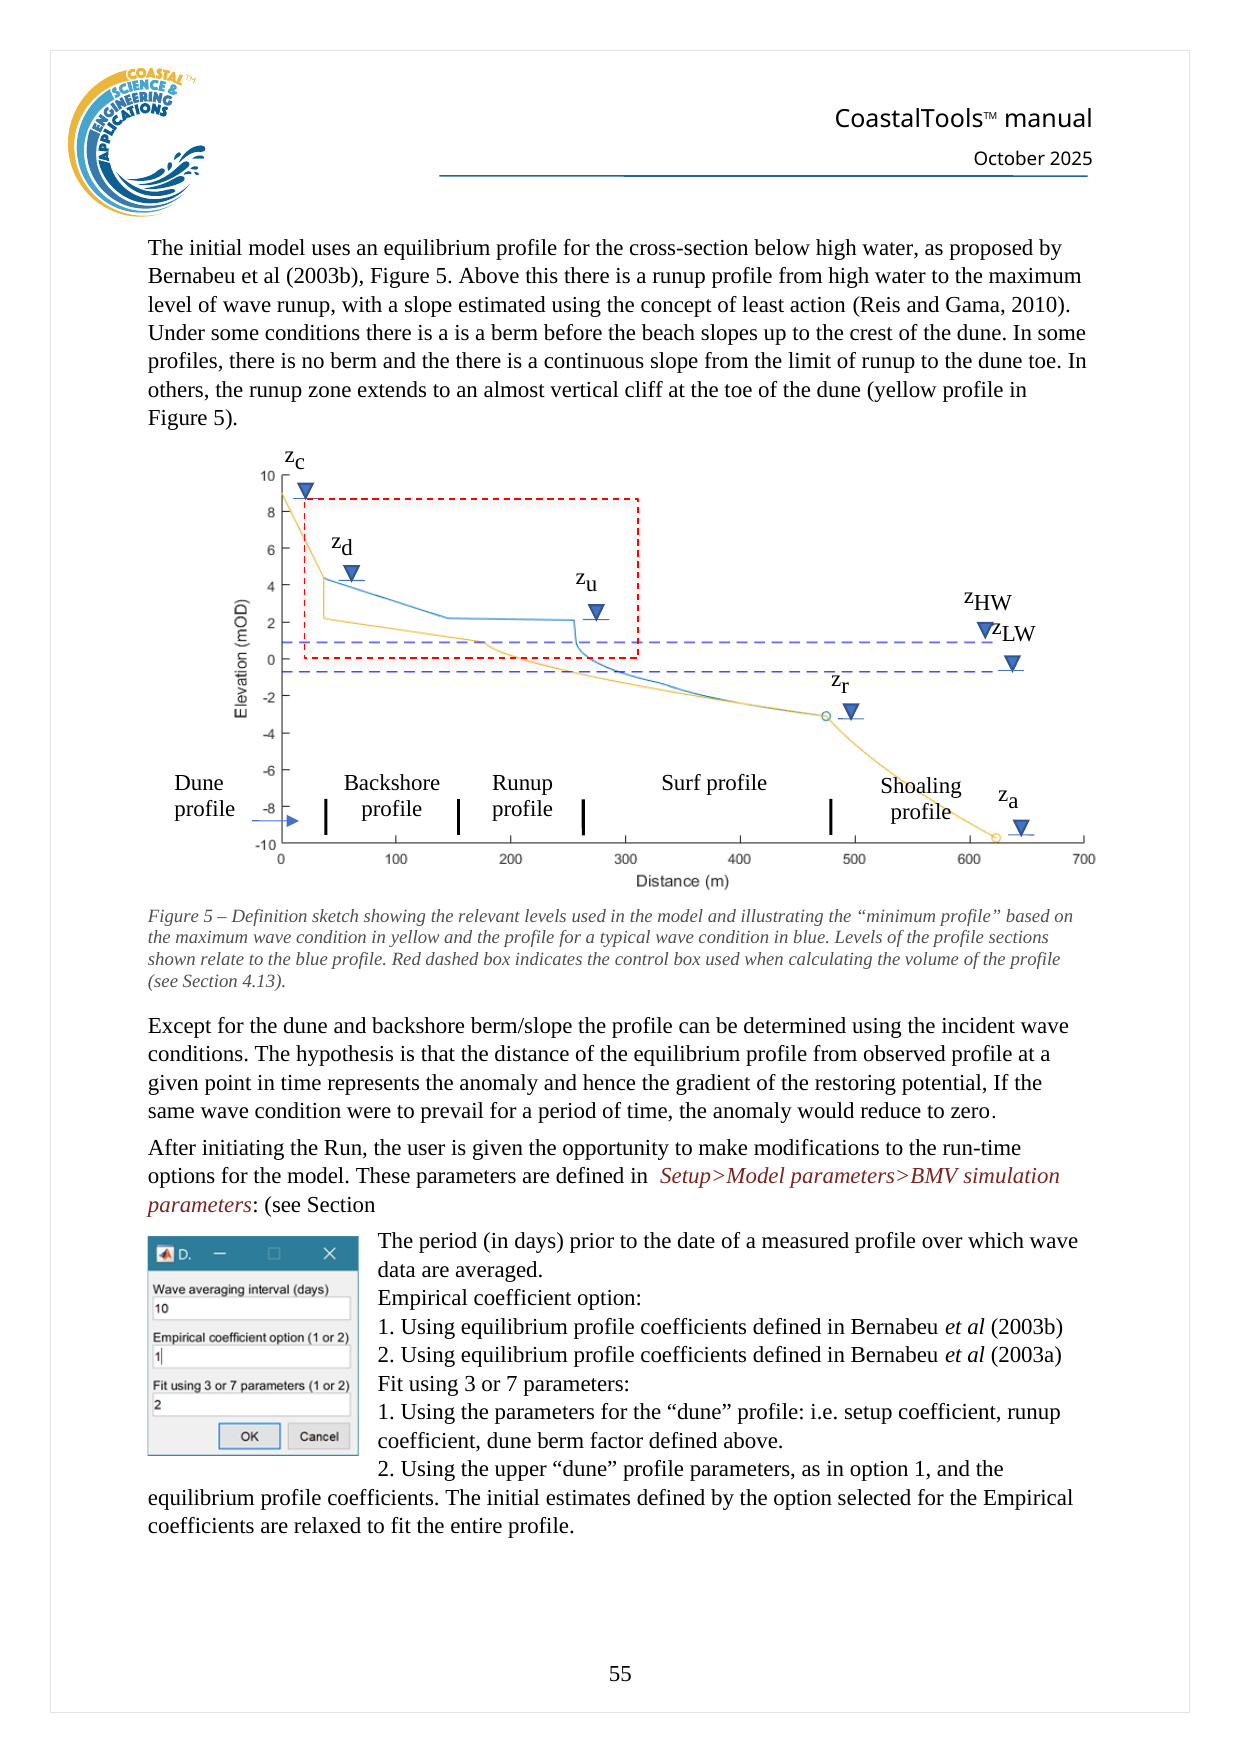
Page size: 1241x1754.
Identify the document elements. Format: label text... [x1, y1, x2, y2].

text The initial model uses an equilibrium profile for the cross-section below high water, as proposed by Bernabeu et al (2003b), Figure 5. Above this there is a runup profile from high water to the maximum level of wave runup, with a slope estimated using the concept of least action (Reis and Gama, 2010). Under some conditions there is a is a berm before the beach slopes up to the crest of the dune. In some profiles, there is no berm and the there is a continuous slope from the limit of runup to the dune toe. In others, the runup zone extends to an almost vertical cliff at the toe of the dune (yellow profile in Figure 5). [148, 234, 1093, 431]
text 1. Using the parameters for the “dune” profile: i.e. setup coefficient, runup coefficient, dune berm factor defined above. [359, 1398, 1093, 1453]
text The period (in days) prior to the date of a measured profile over which wave data are averaged. [148, 1228, 1093, 1282]
text 2. Using the upper “dune” profile parameters, as in option 1, and the equilibrium profile coefficients. The initial estimates defined by the option selected for the Empirical coefficients are relaxed to fit the entire profile. [148, 1455, 1093, 1538]
text After initiating the Run, the user is given the opportunity to make modifications to the run-time options for the model. These parameters are defined in Setup>Model parameters>BMV simulation parameters: (see Section 3.3.2) but can be modified for each run. [148, 1134, 1093, 1217]
text Except for the dune and backshore berm/slope the profile can be determined using the incident wave conditions. The hypothesis is that the distance of the equilibrium profile from observed profile at a given point in time represents the anomaly and hence the gradient of the restoring potential, If the same wave condition were to prevail for a period of time, the anomaly would reduce to zero. [148, 1012, 1093, 1123]
text Empirical coefficient option: [359, 1284, 1093, 1311]
text Figure 5 – Definition sketch showing the relevant levels used in the model and illustrating the “minimum profile” based on the maximum wave condition in yellow and the profile for a typical wave condition in blue. Levels of the profile sections shown relate to the blue profile. Red dashed box indicates the control box used when calculating the volume of the profile (see Section 4.13). [148, 905, 1093, 991]
picture [147, 441, 1183, 893]
picture [147, 1236, 359, 1456]
text 1. Using equilibrium profile coefficients defined in Bernabeu et al (2003b) [359, 1313, 1093, 1339]
text Fit using 3 or 7 parameters: [359, 1370, 1093, 1396]
text 2. Using equilibrium profile coefficients defined in Bernabeu et al (2003a) [359, 1341, 1093, 1368]
